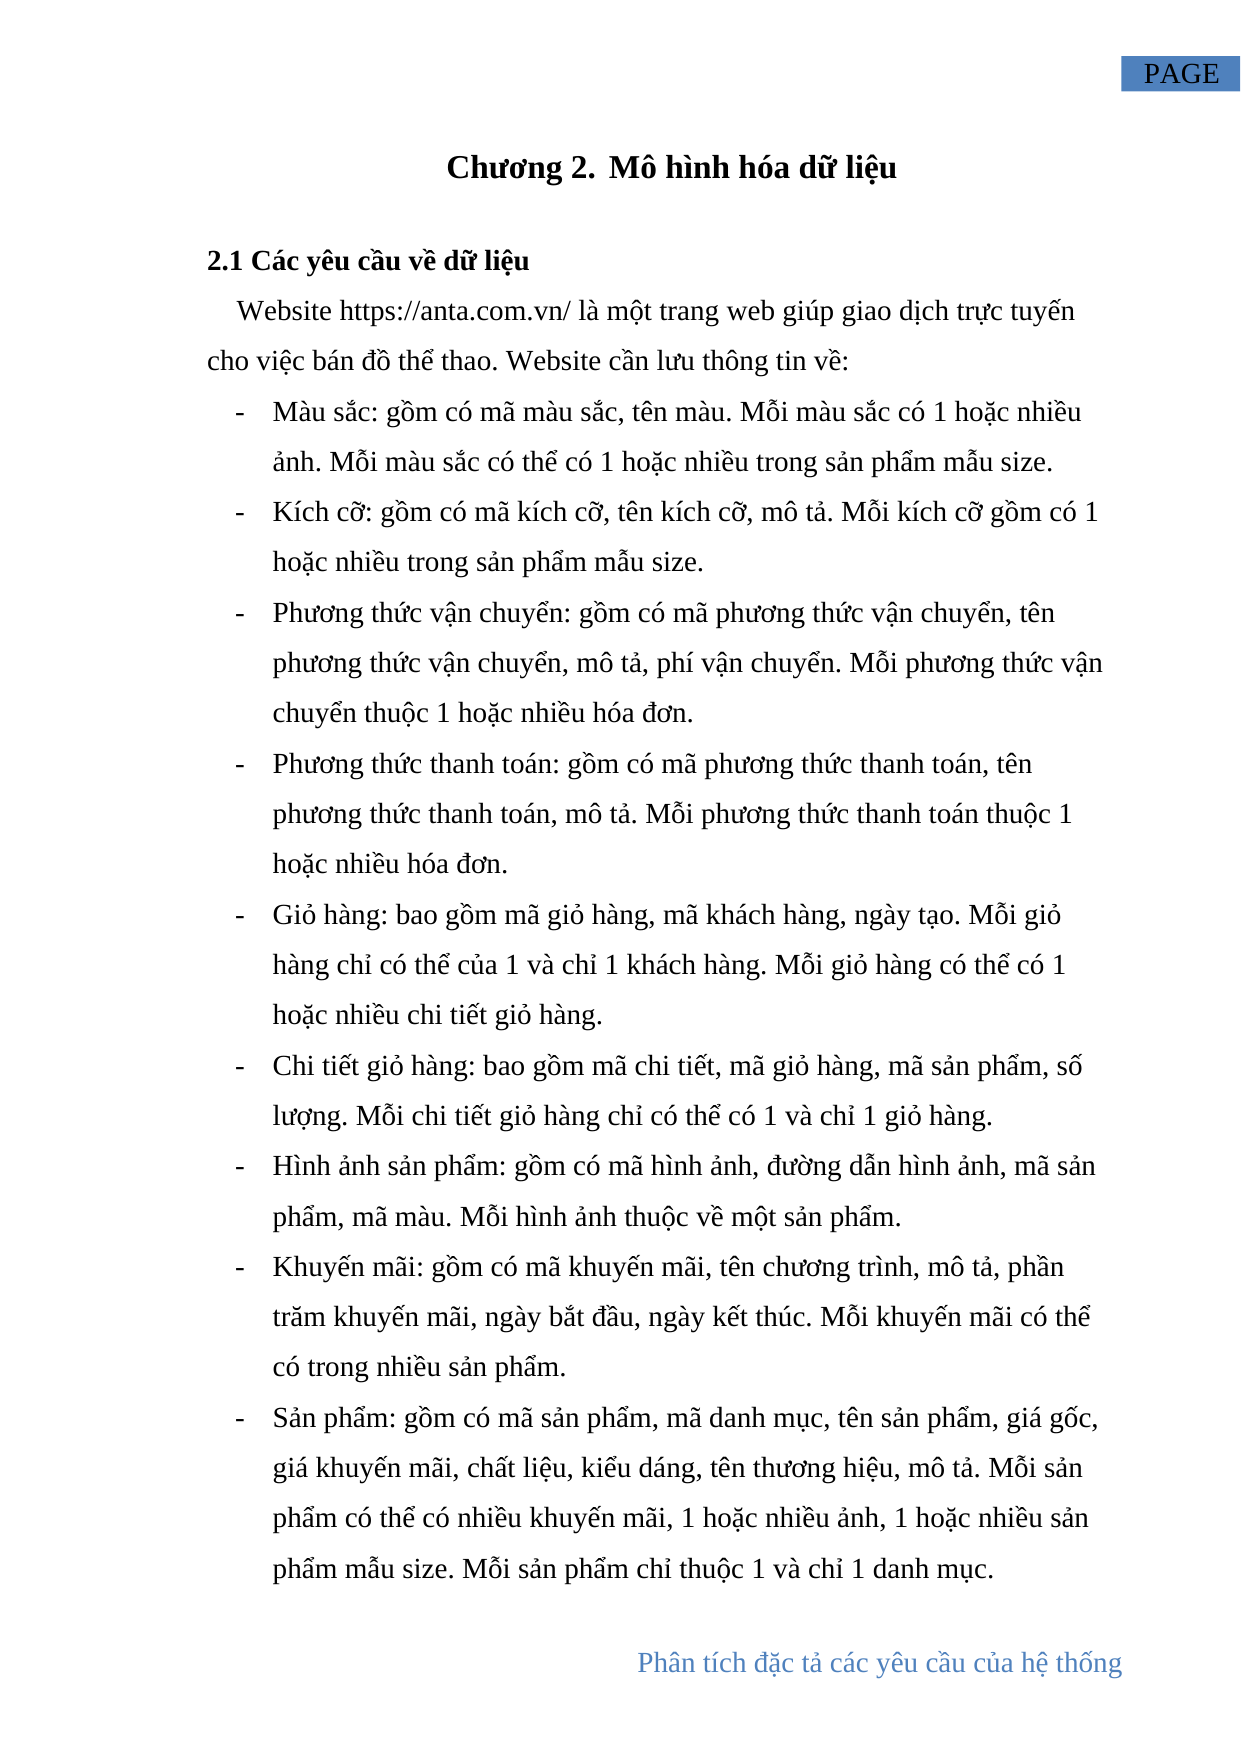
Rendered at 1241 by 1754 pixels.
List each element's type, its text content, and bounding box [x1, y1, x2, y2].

text Website https://anta.com.vn/ là một trang web giúp giao dịch trực tuyến cho việc bán đồ thể thao. Website cần lưu thông tin về: [207, 293, 1122, 377]
subtitle 2.1 Các yêu cầu về dữ liệu [207, 243, 1122, 276]
list Màu sắc: gồm có mã màu sắc, tên màu. Mỗi màu sắc có 1 hoặc nhiều ảnh. Mỗi màu sắc có thể có 1 hoặc nhiều trong sản phẩm mẫu size. [235, 394, 1122, 477]
list Chi tiết giỏ hàng: bao gồm mã chi tiết, mã giỏ hàng, mã sản phẩm, số lượng. Mỗi chi tiết giỏ hàng chỉ có thể có 1 và chỉ 1 giỏ hàng. [235, 1048, 1122, 1132]
list Kích cỡ: gồm có mã kích cỡ, tên kích cỡ, mô tả. Mỗi kích cỡ gồm có 1 hoặc nhiều trong sản phẩm mẫu size. [235, 494, 1122, 578]
list Phương thức vận chuyển: gồm có mã phương thức vận chuyển, tên phương thức vận chuyển, mô tả, phí vận chuyển. Mỗi phương thức vận chuyển thuộc 1 hoặc nhiều hóa đơn. [235, 595, 1122, 729]
list Khuyến mãi: gồm có mã khuyến mãi, tên chương trình, mô tả, phần trăm khuyến mãi, ngày bắt đầu, ngày kết thúc. Mỗi khuyến mãi có thể có trong nhiều sản phẩm. [235, 1249, 1122, 1383]
list Giỏ hàng: bao gồm mã giỏ hàng, mã khách hàng, ngày tạo. Mỗi giỏ hàng chỉ có thể của 1 và chỉ 1 khách hàng. Mỗi giỏ hàng có thể có 1 hoặc nhiều chi tiết giỏ hàng. [235, 897, 1122, 1031]
list Phương thức thanh toán: gồm có mã phương thức thanh toán, tên phương thức thanh toán, mô tả. Mỗi phương thức thanh toán thuộc 1 hoặc nhiều hóa đơn. [235, 746, 1122, 880]
list Sản phẩm: gồm có mã sản phẩm, mã danh mục, tên sản phẩm, giá gốc, giá khuyến mãi, chất liệu, kiểu dáng, tên thương hiệu, mô tả. Mỗi sản phẩm có thể có nhiều khuyến mãi, 1 hoặc nhiều ảnh, 1 hoặc nhiều sản phẩm mẫu size. Mỗi sản phẩm chỉ thuộc 1 và chỉ 1 danh mục. [235, 1400, 1122, 1584]
list Hình ảnh sản phẩm: gồm có mã hình ảnh, đường dẫn hình ảnh, mã sản phẩm, mã màu. Mỗi hình ảnh thuộc về một sản phẩm. [235, 1148, 1122, 1232]
subtitle Mô hình hóa dữ liệu [221, 148, 1122, 186]
